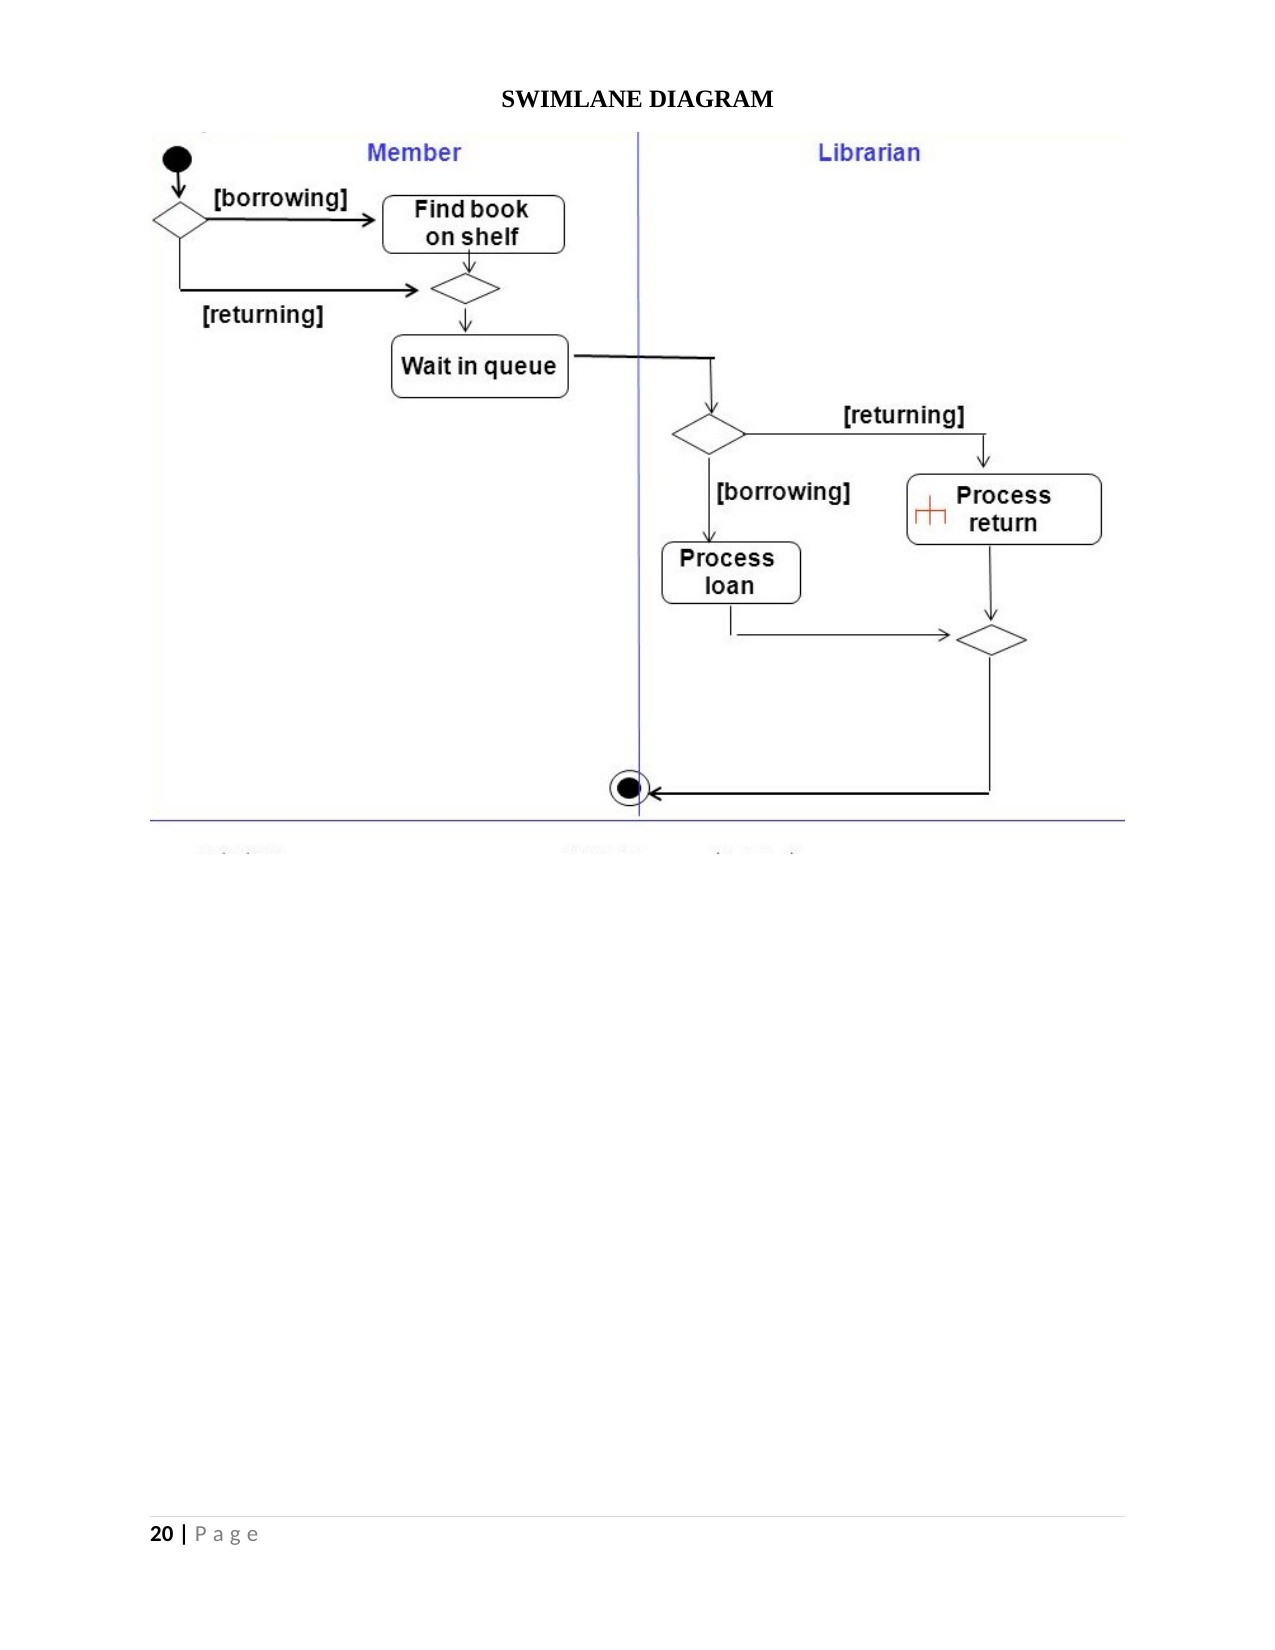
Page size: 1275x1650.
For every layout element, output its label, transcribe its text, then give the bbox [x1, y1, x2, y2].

text SWIMLANE DIAGRAM [150, 84, 1125, 113]
picture [150, 132, 1125, 854]
